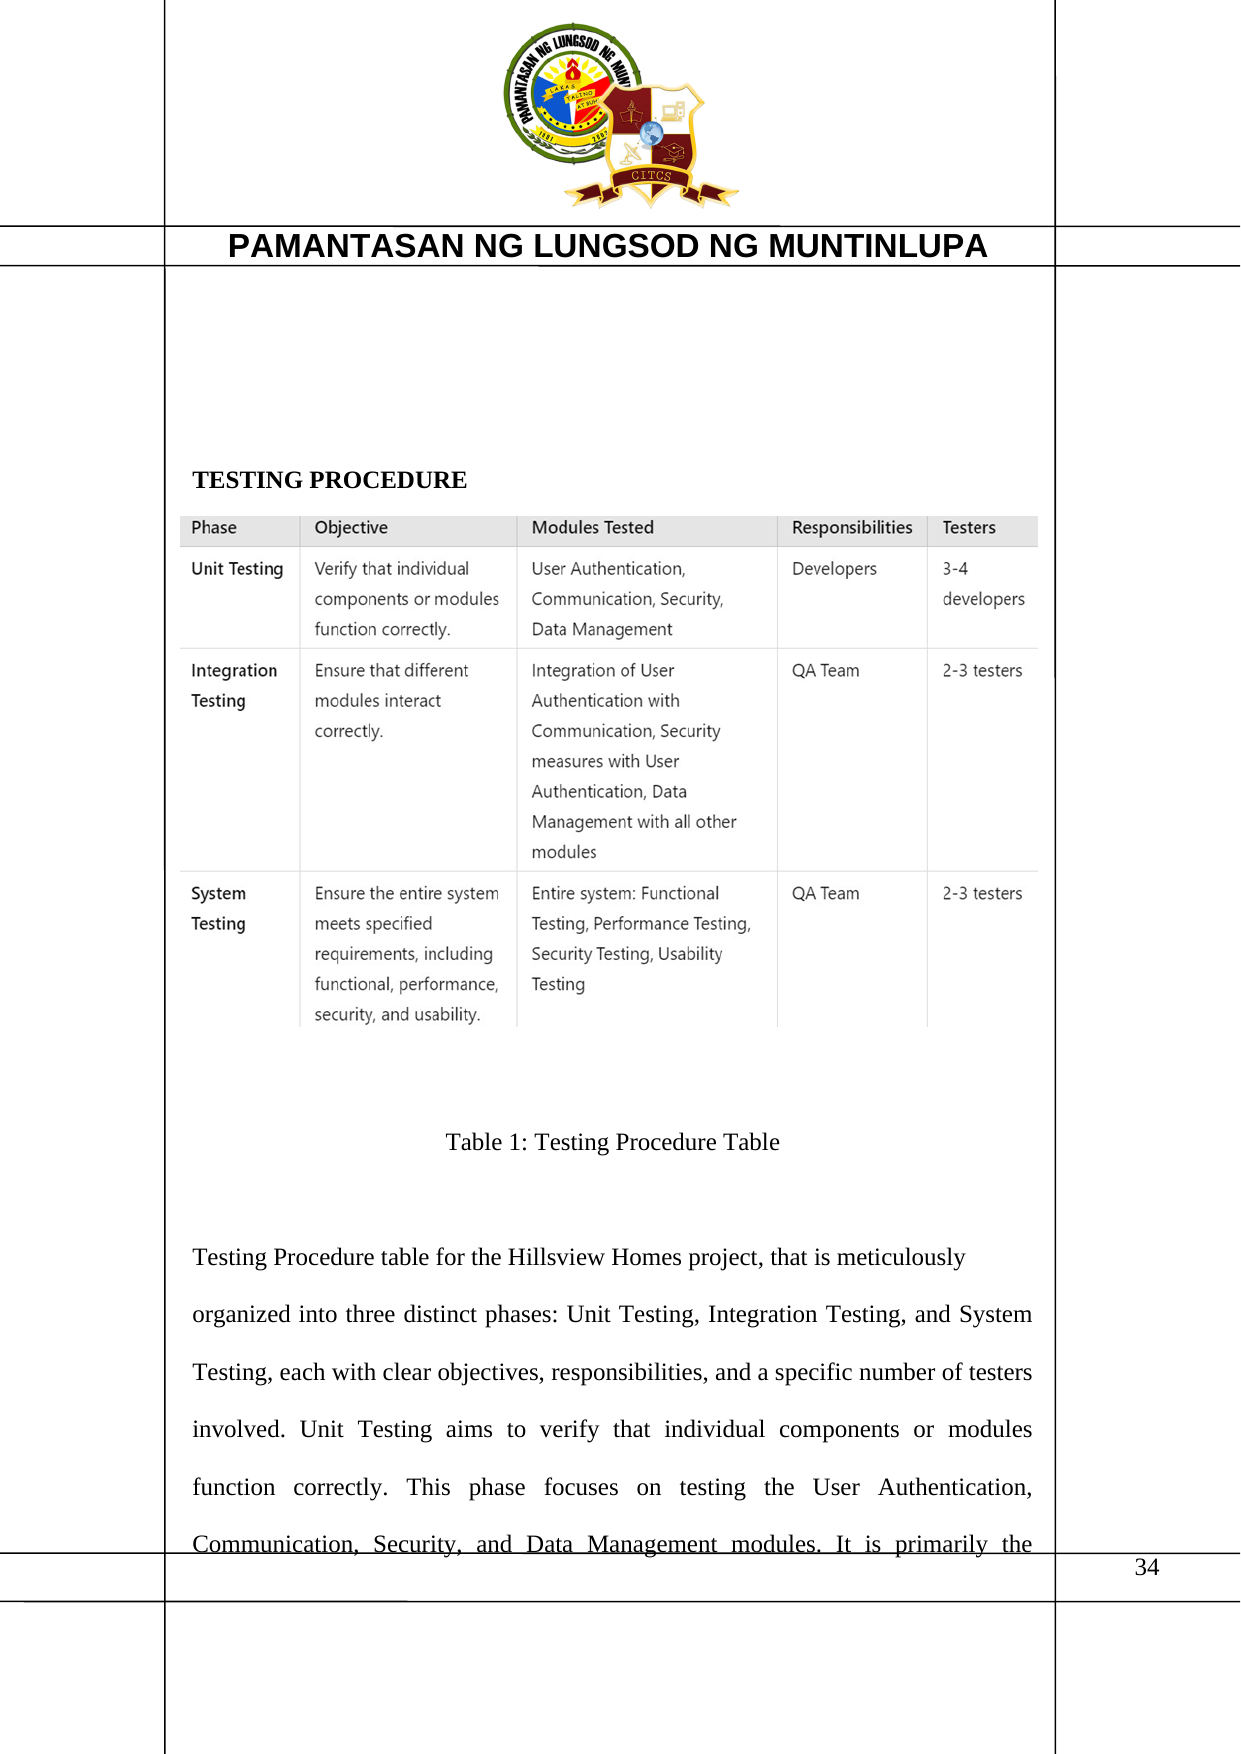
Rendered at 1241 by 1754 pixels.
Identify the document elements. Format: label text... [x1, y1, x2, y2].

text Table 1: Testing Procedure Table [192, 1127, 1033, 1155]
picture [178, 516, 1038, 1026]
text TESTING PROCEDURE [192, 465, 1033, 494]
picture [500, 20, 740, 210]
text Testing Procedure table for the Hillsview Homes project, that is meticulously [192, 1242, 1033, 1270]
